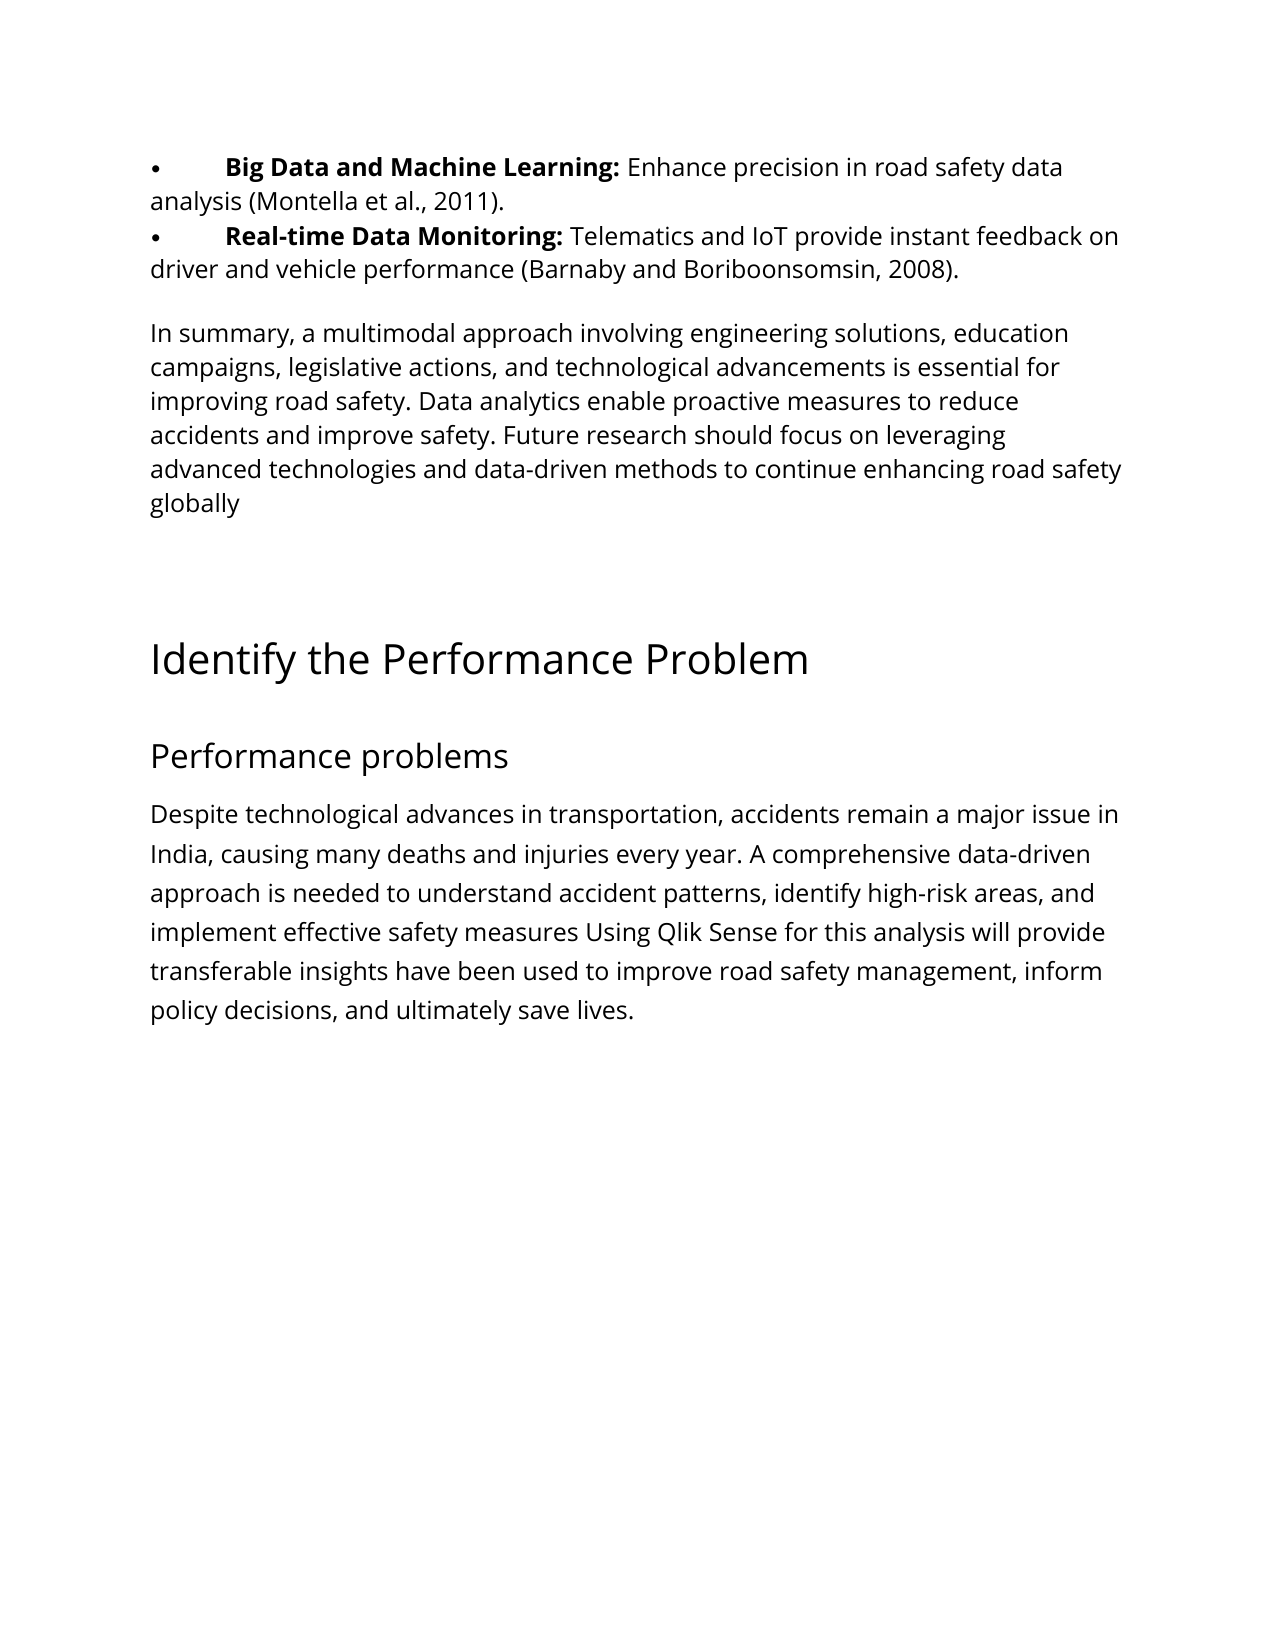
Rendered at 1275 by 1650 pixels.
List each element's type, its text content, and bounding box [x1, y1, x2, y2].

list Big Data and Machine Learning: Enhance precision in road safety data analysis (Montella et al., 2011). [150, 150, 1125, 218]
text In summary, a multimodal approach involving engineering solutions, education campaigns, legislative actions, and technological advancements is essential for improving road safety. Data analytics enable proactive measures to reduce accidents and improve safety. Future research should focus on leveraging advanced technologies and data-driven methods to continue enhancing road safety globally [150, 344, 1125, 549]
subtitle Performance problems [150, 762, 1125, 807]
text Despite technological advances in transportation, accidents remain a major issue in India, causing many deaths and injuries every year. A comprehensive data-driven approach is needed to understand accident patterns, identify high-risk areas, and implement effective safety measures Using Qlik Sense for this analysis will provide transferable insights have been used to improve road safety management, inform policy decisions, and ultimately save lives. [150, 826, 1125, 1056]
list Real-time Data Monitoring: Telematics and IoT provide instant feedback on driver and vehicle performance (Barnaby and Boriboonsomsin, 2008). [150, 247, 1125, 315]
subtitle Identify the Performance Problem [150, 659, 1125, 716]
